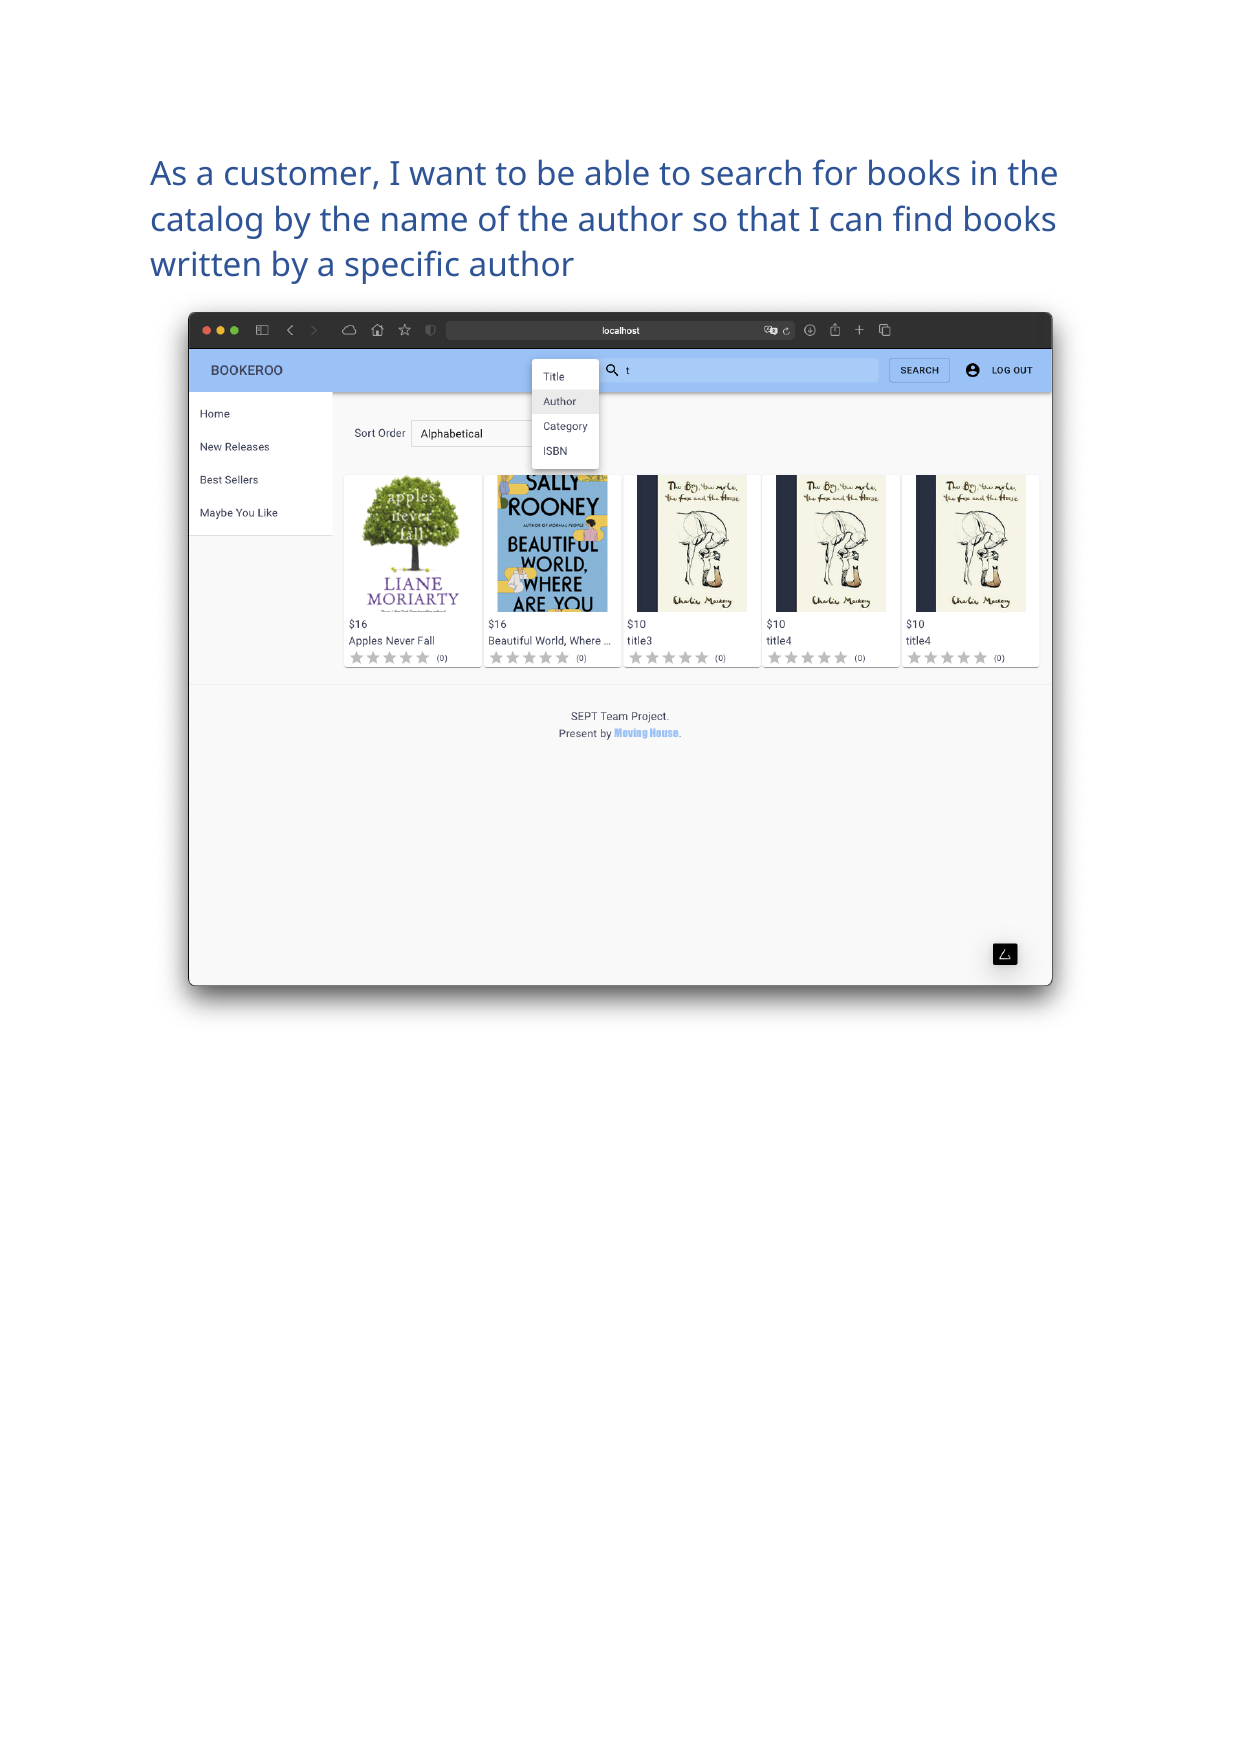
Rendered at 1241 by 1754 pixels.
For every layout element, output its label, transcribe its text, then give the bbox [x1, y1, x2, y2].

picture [150, 286, 1090, 1036]
subtitle As a customer, I want to be able to search for books in the catalog by the name of the author so that I can find books written by a specific author [150, 150, 1090, 286]
